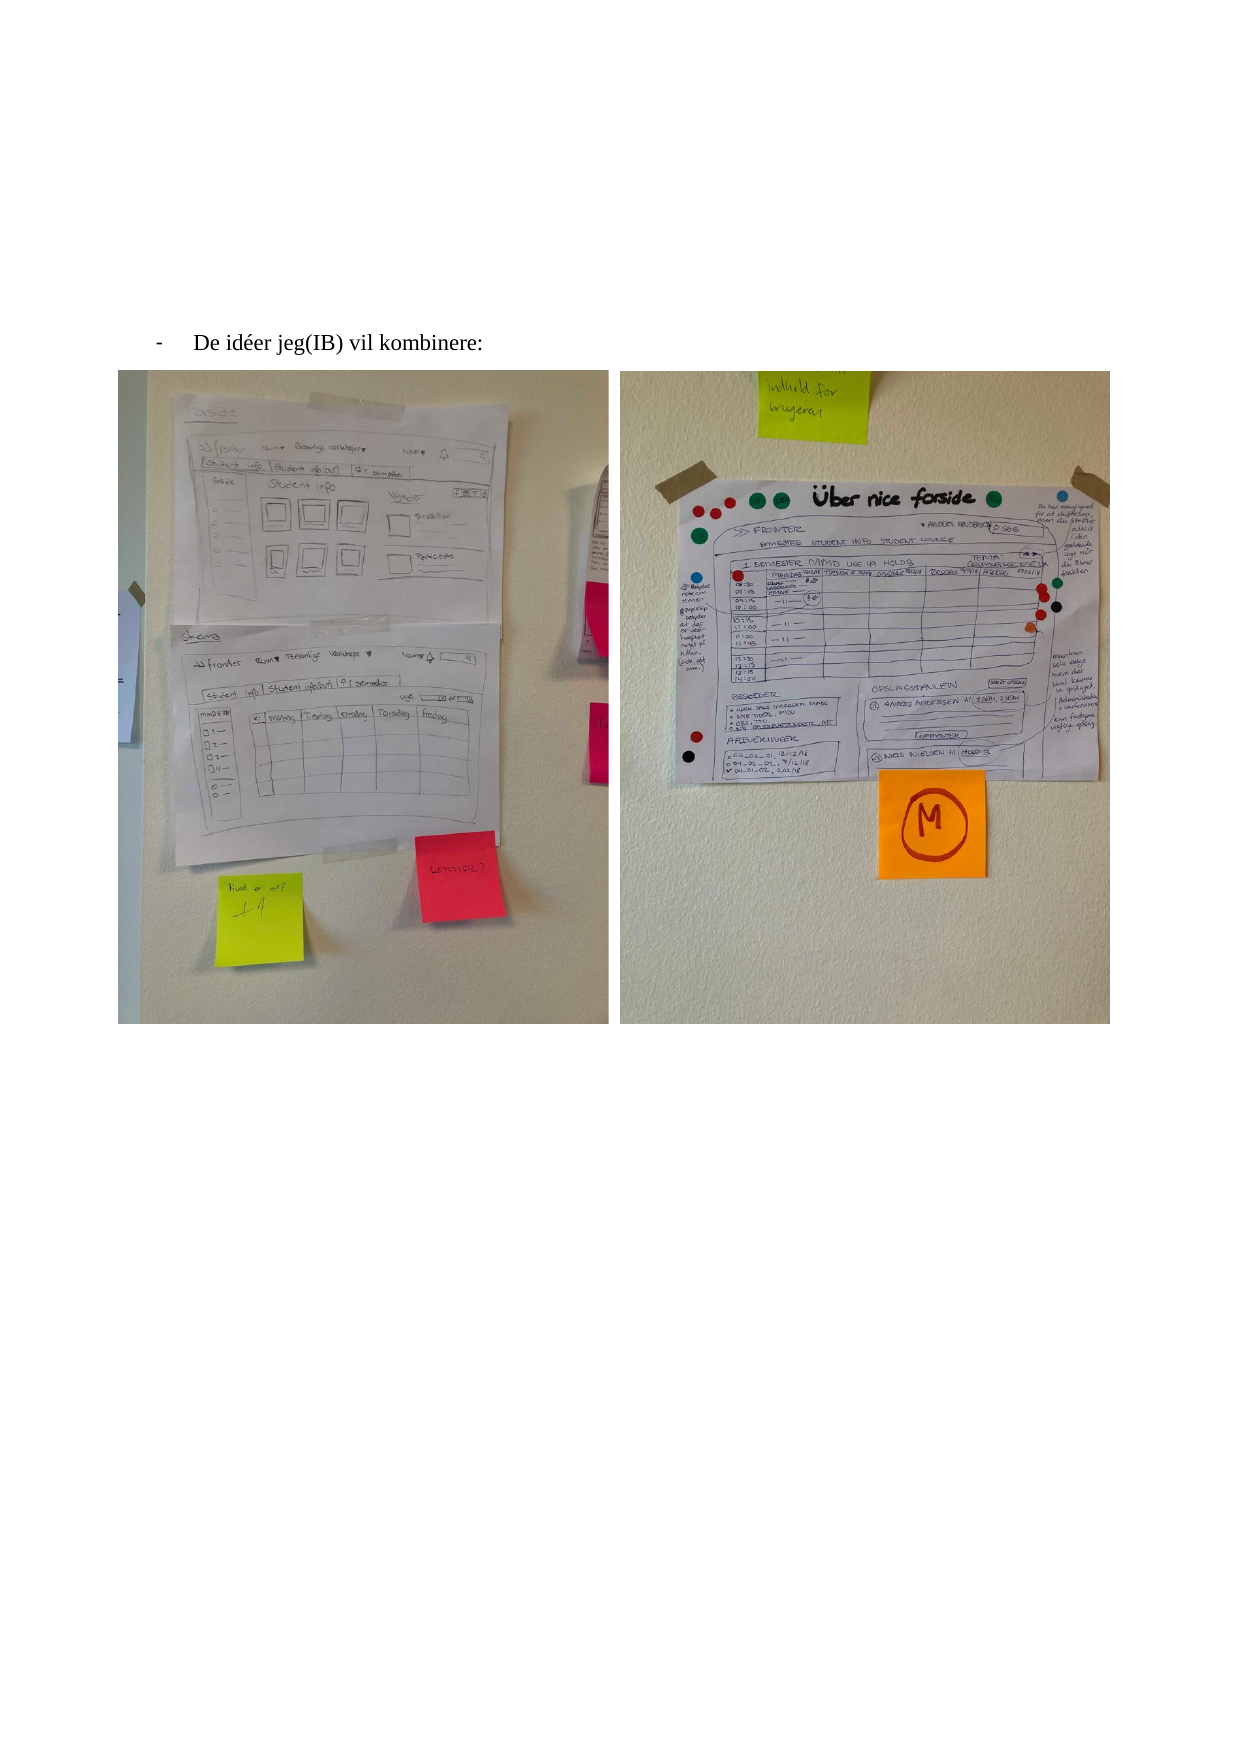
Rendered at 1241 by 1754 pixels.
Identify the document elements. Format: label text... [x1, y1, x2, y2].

list De idéer jeg(IB) vil kombinere: [156, 328, 1122, 356]
picture [118, 370, 609, 1024]
picture [620, 371, 1110, 1024]
